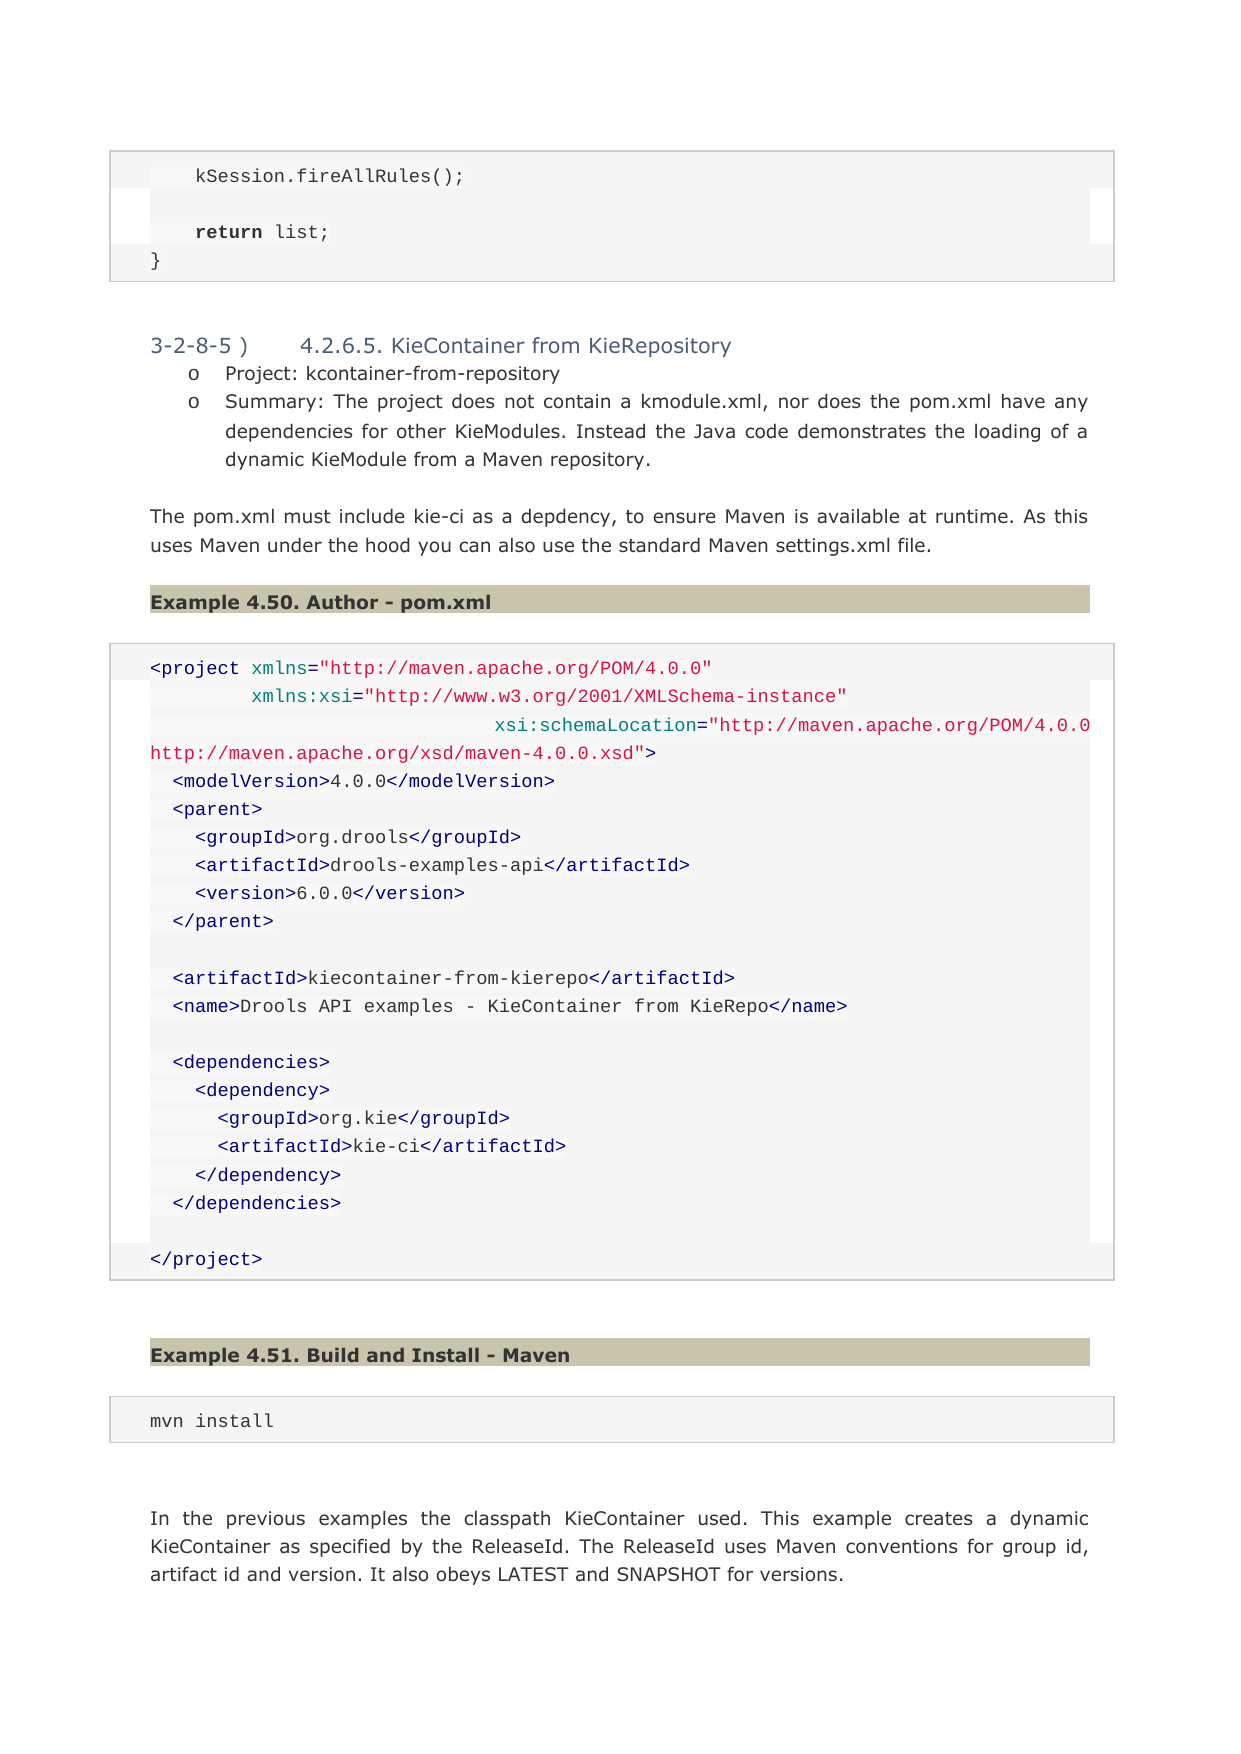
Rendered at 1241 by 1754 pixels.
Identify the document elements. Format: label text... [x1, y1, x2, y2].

text </dependencies> [150, 1187, 1090, 1215]
text mvn install [111, 1397, 1113, 1442]
text </dependency> [150, 1158, 1090, 1187]
text return list; [150, 216, 1090, 234]
text <artifactId>drools-examples-api</artifactId> [150, 849, 1090, 877]
text <parent> [150, 793, 1090, 821]
text <dependency> [150, 1074, 1090, 1102]
text xmlns:xsi="http://www.w3.org/2001/XMLSchema-instance" [150, 680, 1090, 708]
text <groupId>org.drools</groupId> [150, 821, 1090, 849]
text <artifactId>kie-ci</artifactId> [150, 1130, 1090, 1158]
text <groupId>org.kie</groupId> [150, 1102, 1090, 1130]
text <modelVersion>4.0.0</modelVersion> [150, 765, 1090, 793]
subtitle 4.2.6.5. KieContainer from KieRepository [150, 331, 1090, 358]
list Summary: The project does not contain a kmodule.xml, nor does the pom.xml have any dependencies for other KieModules. Instead the Java code demonstrates the loading of a dynamic KieModule from a Maven repository. [187, 386, 1090, 471]
text The pom.xml must include kie-ci as a depdency, to ensure Maven is available at runtime. As this uses Maven under the hood you can also use the standard Maven settings.xml file. [150, 500, 1090, 556]
text <artifactId>kiecontainer-from-kierepo</artifactId> [150, 962, 1090, 990]
text kSession.fireAllRules(); [111, 152, 1113, 188]
text <project xmlns="http://maven.apache.org/POM/4.0.0" [111, 644, 1113, 680]
text <name>Drools API examples - KieContainer from KieRepo</name> [150, 990, 1090, 1018]
title Example 4.50. Author - pom.xml [150, 585, 1090, 613]
text </parent> [150, 905, 1090, 933]
text </project> [111, 1233, 1113, 1279]
text xsi:schemaLocation="http://maven.apache.org/POM/4.0.0 http://maven.apache.org/xsd/maven-4.0.0.xsd"> [150, 737, 1090, 765]
title Example 4.51. Build and Install - Maven [150, 1338, 1090, 1366]
text In the previous examples the classpath KieContainer used. This example creates a dynamic KieContainer as specified by the ReleaseId. The ReleaseId uses Maven conventions for group id, artifact id and version. It also obeys LATEST and SNAPSHOT for versions. [150, 1501, 1090, 1585]
list Project: kcontainer-from-repository [187, 358, 1090, 386]
text } [111, 234, 1113, 281]
text <version>6.0.0</version> [150, 877, 1090, 905]
text <dependencies> [150, 1046, 1090, 1074]
